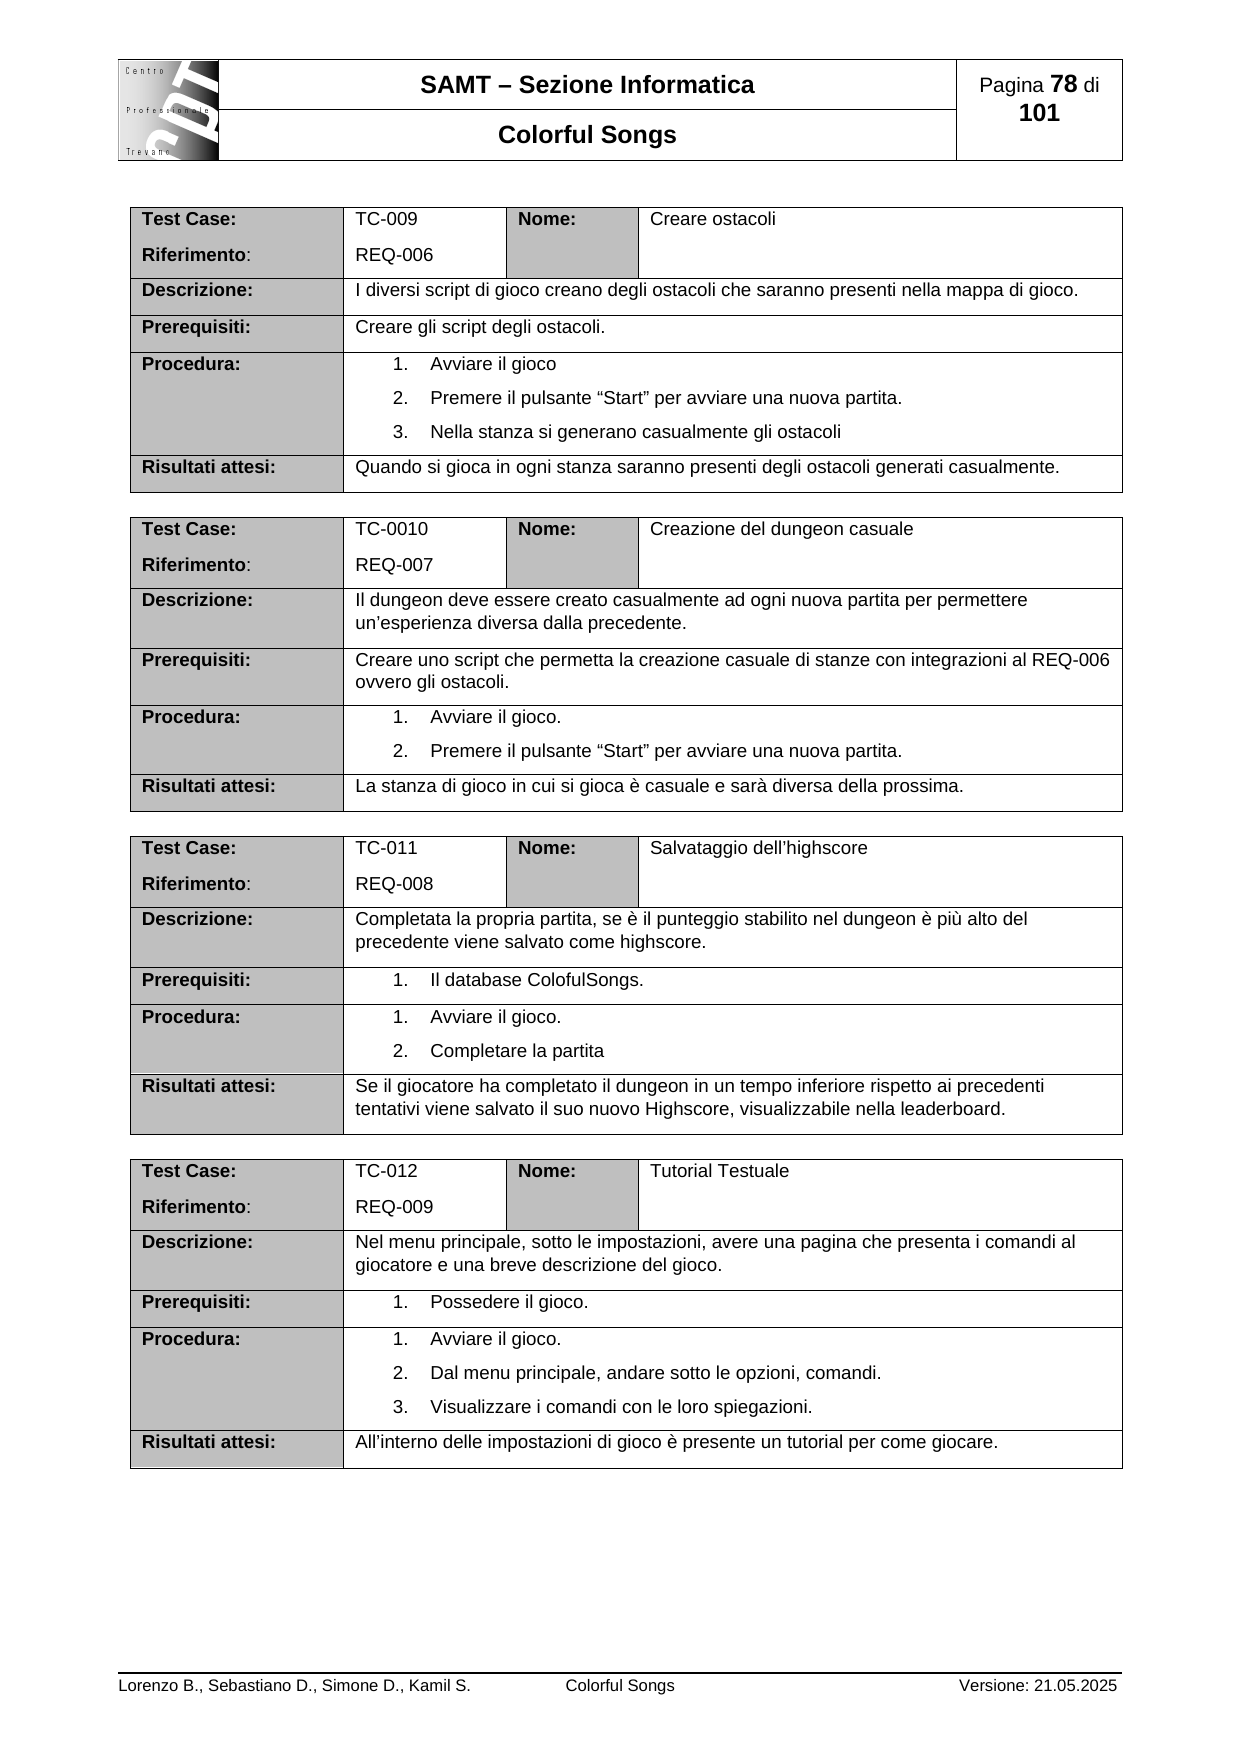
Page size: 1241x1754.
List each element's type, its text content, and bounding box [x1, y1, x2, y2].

table_cell Descrizione: [131, 589, 343, 648]
table_header TC-009 REQ-006 [344, 208, 506, 278]
table_cell Creare uno script che permetta la creazione casuale di stanze con integrazioni al REQ-006 ovvero gli ostacoli. [344, 649, 1122, 705]
table_cell Risultati attesi: [131, 456, 343, 492]
picture [118, 60, 219, 160]
table_cell Procedura: [131, 1005, 343, 1073]
table_cell Possedere il gioco. [344, 1291, 1122, 1327]
table_cell Descrizione: [131, 908, 343, 967]
table_header Test Case: Riferimento: [131, 518, 343, 588]
table_cell Descrizione: [131, 1231, 343, 1290]
table_cell Procedura: [131, 706, 343, 774]
table_cell All’interno delle impostazioni di gioco è presente un tutorial per come giocare. [344, 1431, 1122, 1467]
table_cell I diversi script di gioco creano degli ostacoli che saranno presenti nella mappa di gioco. [344, 279, 1122, 315]
table_cell Risultati attesi: [131, 775, 343, 811]
table_header Nome: [507, 208, 638, 278]
table_header TC-0010 REQ-007 [344, 518, 506, 588]
table_header Creare ostacoli [639, 208, 1122, 278]
table_cell La stanza di gioco in cui si gioca è casuale e sarà diversa della prossima. [344, 775, 1122, 811]
table_cell Quando si gioca in ogni stanza saranno presenti degli ostacoli generati casualmente. [344, 456, 1122, 492]
table_header Test Case: Riferimento: [131, 208, 343, 278]
table_cell Avviare il gioco. Completare la partita [344, 1005, 1122, 1073]
table_cell Avviare il gioco Premere il pulsante “Start” per avviare una nuova partita. Nella stanza si generano casualmente gli ostacoli [344, 353, 1122, 455]
table_header Test Case: Riferimento: [131, 1160, 343, 1230]
table_cell Creare gli script degli ostacoli. [344, 316, 1122, 352]
table_header Nome: [507, 518, 638, 588]
table_cell Procedura: [131, 1328, 343, 1430]
table_header Tutorial Testuale [639, 1160, 1122, 1230]
table_cell Completata la propria partita, se è il punteggio stabilito nel dungeon è più alto del precedente viene salvato come highscore. [344, 908, 1122, 967]
table_header Salvataggio dell’highscore [639, 837, 1122, 907]
table_cell Prerequisiti: [131, 1291, 343, 1327]
table_cell Se il giocatore ha completato il dungeon in un tempo inferiore rispetto ai precedenti tentativi viene salvato il suo nuovo Highscore, visualizzabile nella leaderboard. [344, 1075, 1122, 1134]
table_header Test Case: Riferimento: [131, 837, 343, 907]
table_header TC-012 REQ-009 [344, 1160, 506, 1230]
table_header TC-011 REQ-008 [344, 837, 506, 907]
table_cell Avviare il gioco. Dal menu principale, andare sotto le opzioni, comandi. Visualizzare i comandi con le loro spiegazioni. [344, 1328, 1122, 1430]
table_header Nome: [507, 837, 638, 907]
table_cell Risultati attesi: [131, 1075, 343, 1134]
table_cell Avviare il gioco. Premere il pulsante “Start” per avviare una nuova partita. [344, 706, 1122, 774]
table_header Nome: [507, 1160, 638, 1230]
table_cell Nel menu principale, sotto le impostazioni, avere una pagina che presenta i comandi al giocatore e una breve descrizione del gioco. [344, 1231, 1122, 1290]
table_header Creazione del dungeon casuale [639, 518, 1122, 588]
table_cell Prerequisiti: [131, 968, 343, 1004]
table_cell Prerequisiti: [131, 316, 343, 352]
table_cell Il dungeon deve essere creato casualmente ad ogni nuova partita per permettere un’esperienza diversa dalla precedente. [344, 589, 1122, 648]
table_cell Il database ColofulSongs. [344, 968, 1122, 1004]
table_cell Procedura: [131, 353, 343, 455]
table_cell Risultati attesi: [131, 1431, 343, 1467]
table_cell Descrizione: [131, 279, 343, 315]
table_cell Prerequisiti: [131, 649, 343, 705]
